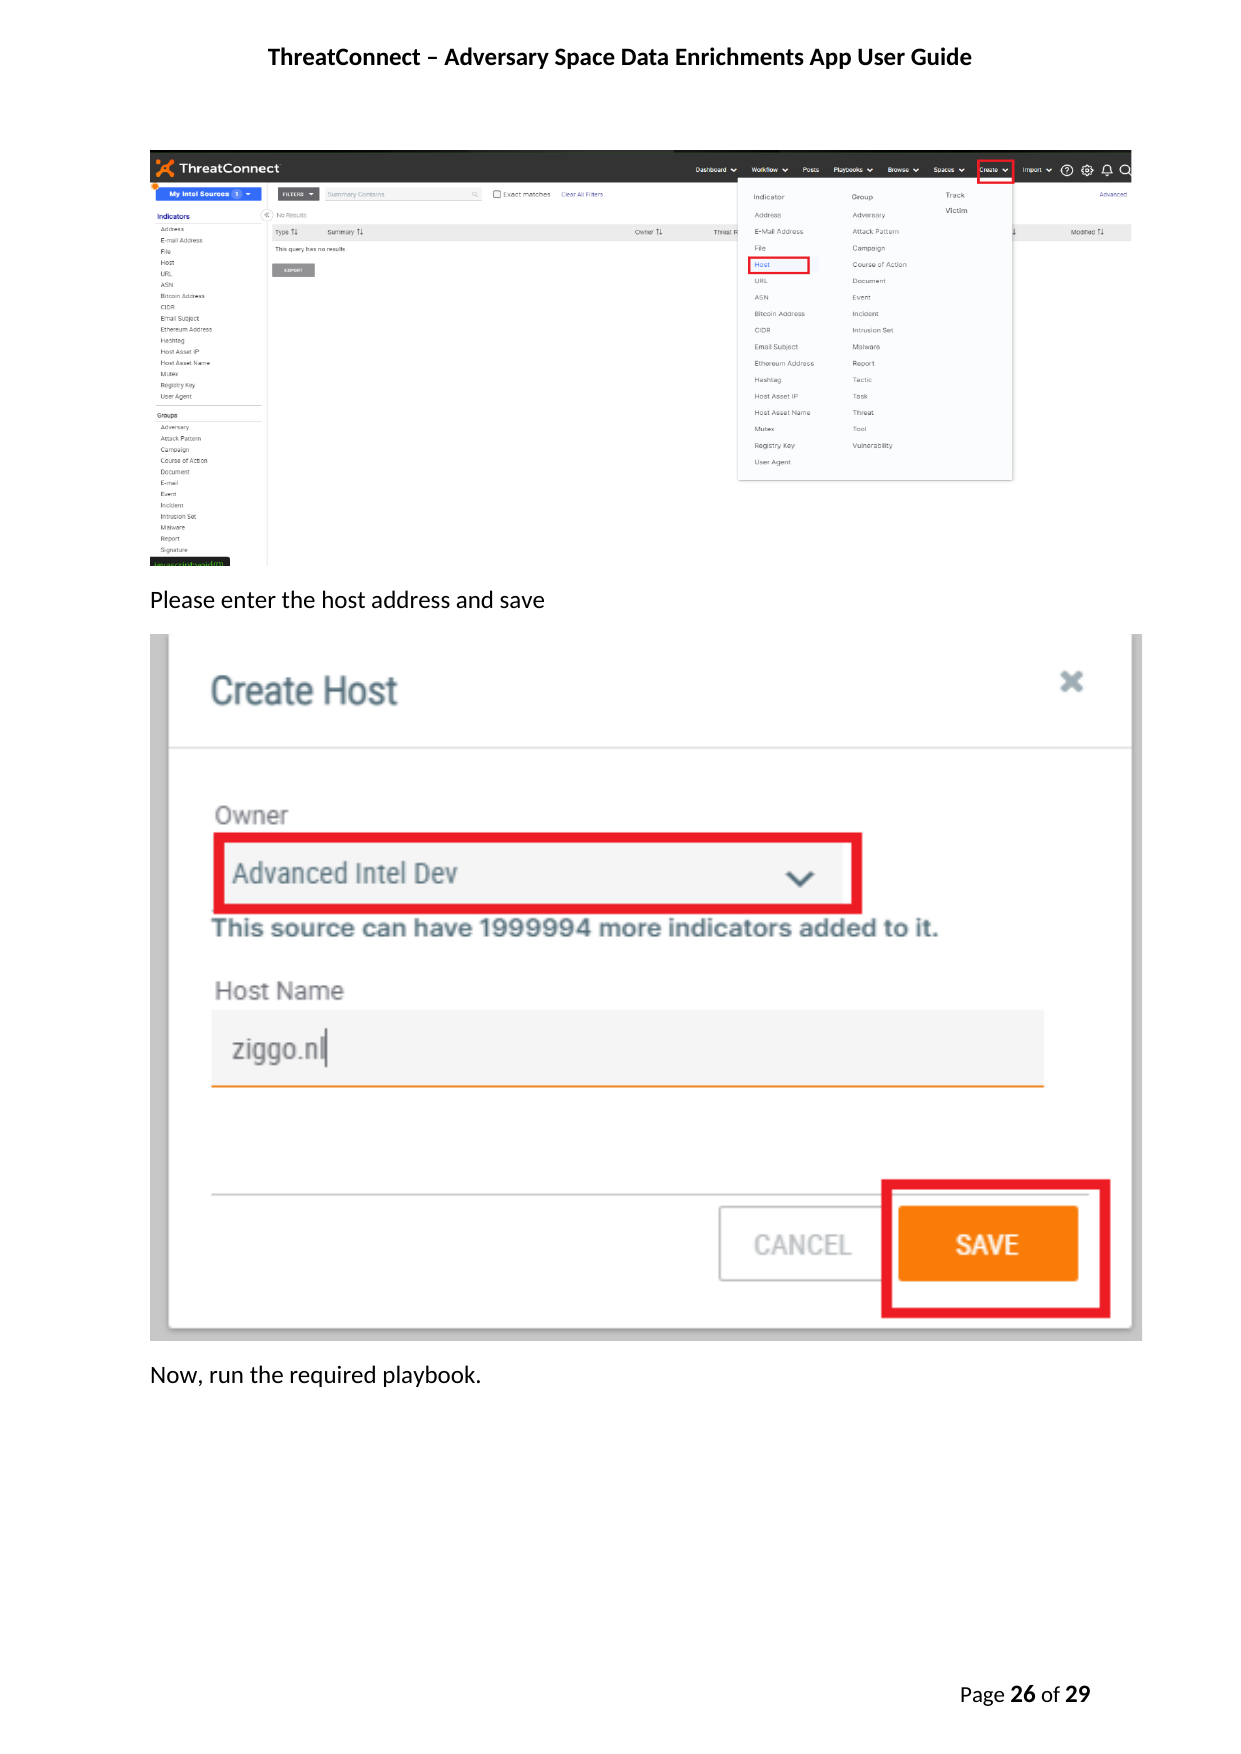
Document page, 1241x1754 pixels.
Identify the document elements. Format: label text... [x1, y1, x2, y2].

picture [150, 634, 1143, 1341]
picture [150, 150, 1132, 566]
text Please enter the host address and save [150, 584, 1090, 615]
text Now, run the required playbook. [150, 1359, 1090, 1390]
